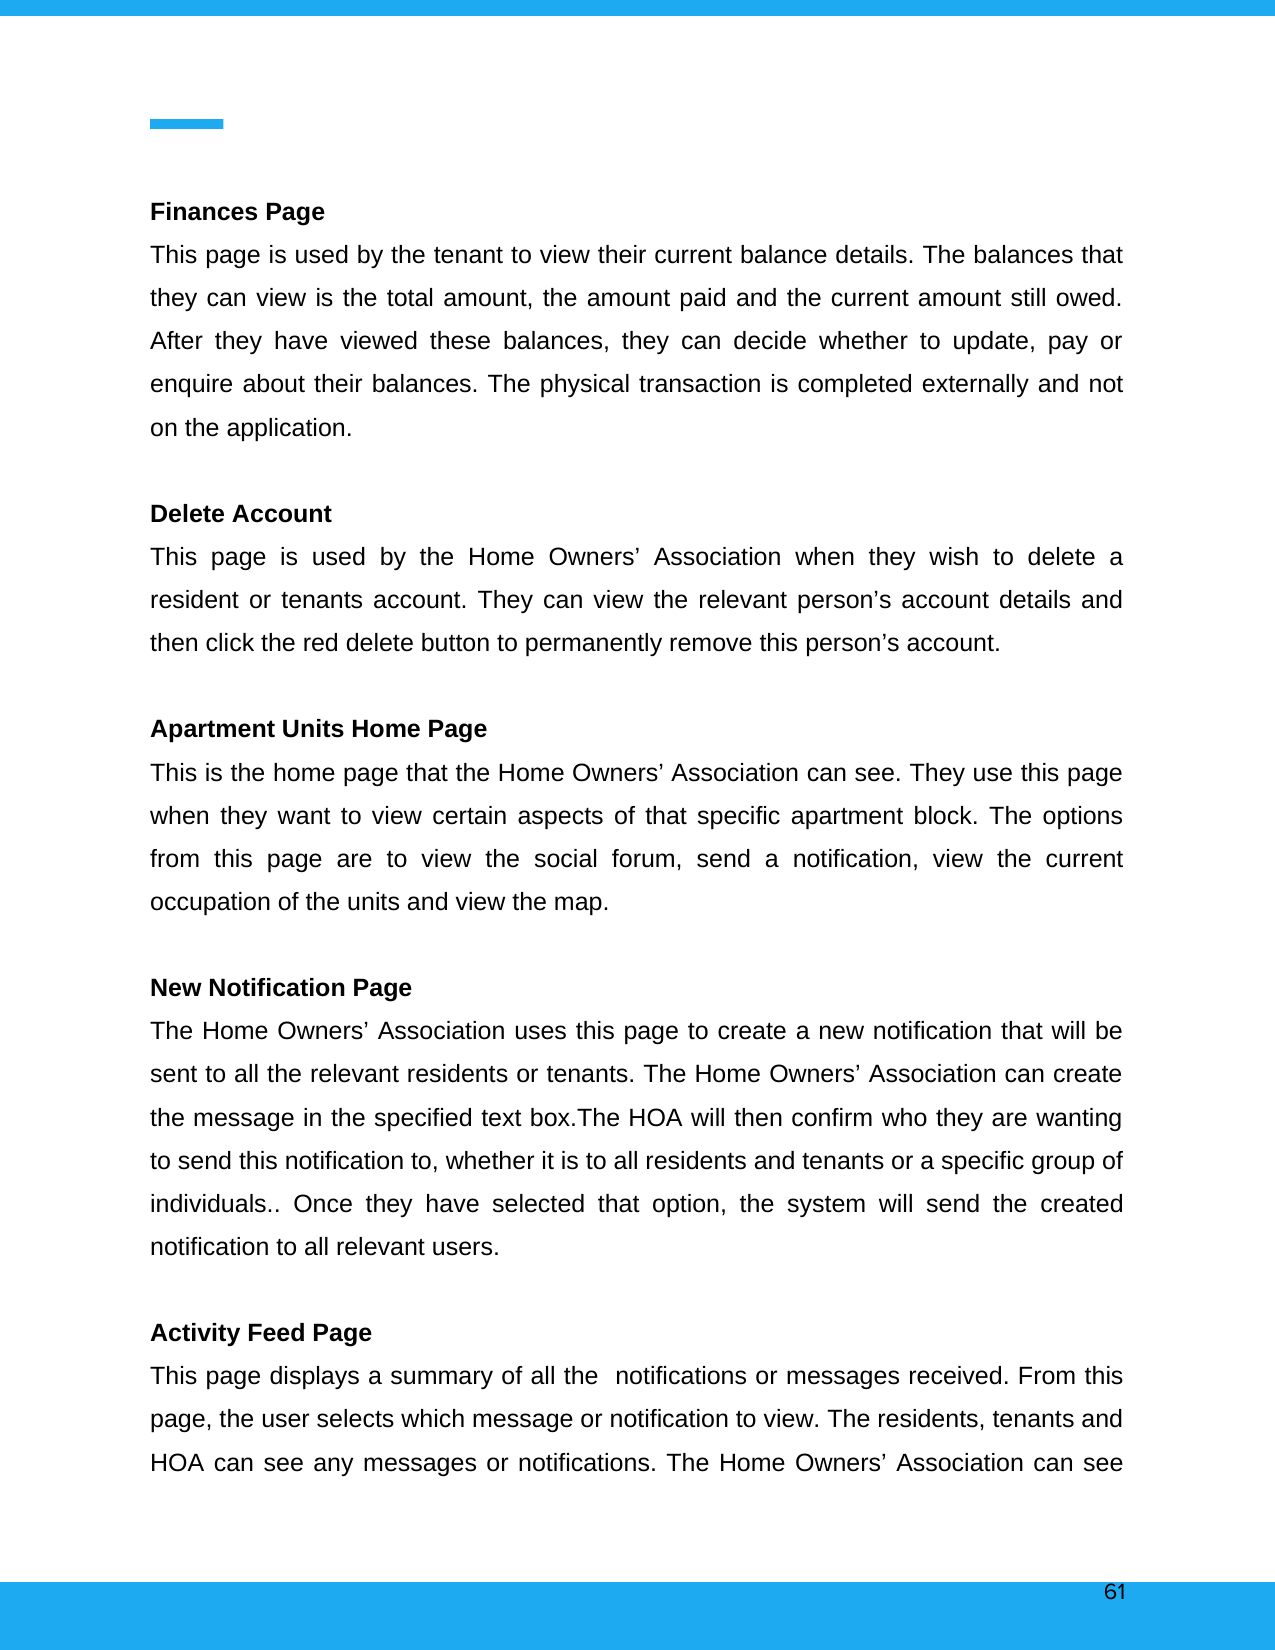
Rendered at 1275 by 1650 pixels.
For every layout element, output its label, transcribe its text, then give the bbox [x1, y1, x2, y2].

text Delete Account [150, 499, 1125, 527]
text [150, 1361, 1125, 1476]
text This page is used by the tenant to view their current balance details. The balances that they can view is the total amount, the amount paid and the current amount still owed. After they have viewed these balances, they can decide whether to update, pay or enquire about their balances. The physical transaction is completed externally and not on the application. [150, 240, 1125, 441]
text Finances Page [150, 197, 1125, 226]
text This is the home page that the Home Owners’ Association can see. They use this page when they want to view certain aspects of that specific apartment block. The options from this page are to view the social forum, send a notification, view the current occupation of the units and view the map. [150, 757, 1125, 916]
text Activity Feed Page [150, 1318, 1125, 1347]
picture [0, 1582, 1275, 1650]
picture [0, 0, 1275, 16]
picture [150, 119, 224, 129]
text The Home Owners’ Association uses this page to create a new notification that will be sent to all the relevant residents or tenants. The Home Owners’ Association can create the message in the specified text box.The HOA will then confirm who they are wanting to send this notification to, whether it is to all residents and tenants or a specific group of individuals.. Once they have selected that option, the system will send the created notification to all relevant users. [150, 1016, 1125, 1261]
text New Notification Page [150, 973, 1125, 1002]
text This page is used by the Home Owners’ Association when they wish to delete a resident or tenants account. They can view the relevant person’s account details and then click the red delete button to permanently remove this person’s account. [150, 542, 1125, 657]
text Apartment Units Home Page [150, 714, 1125, 743]
